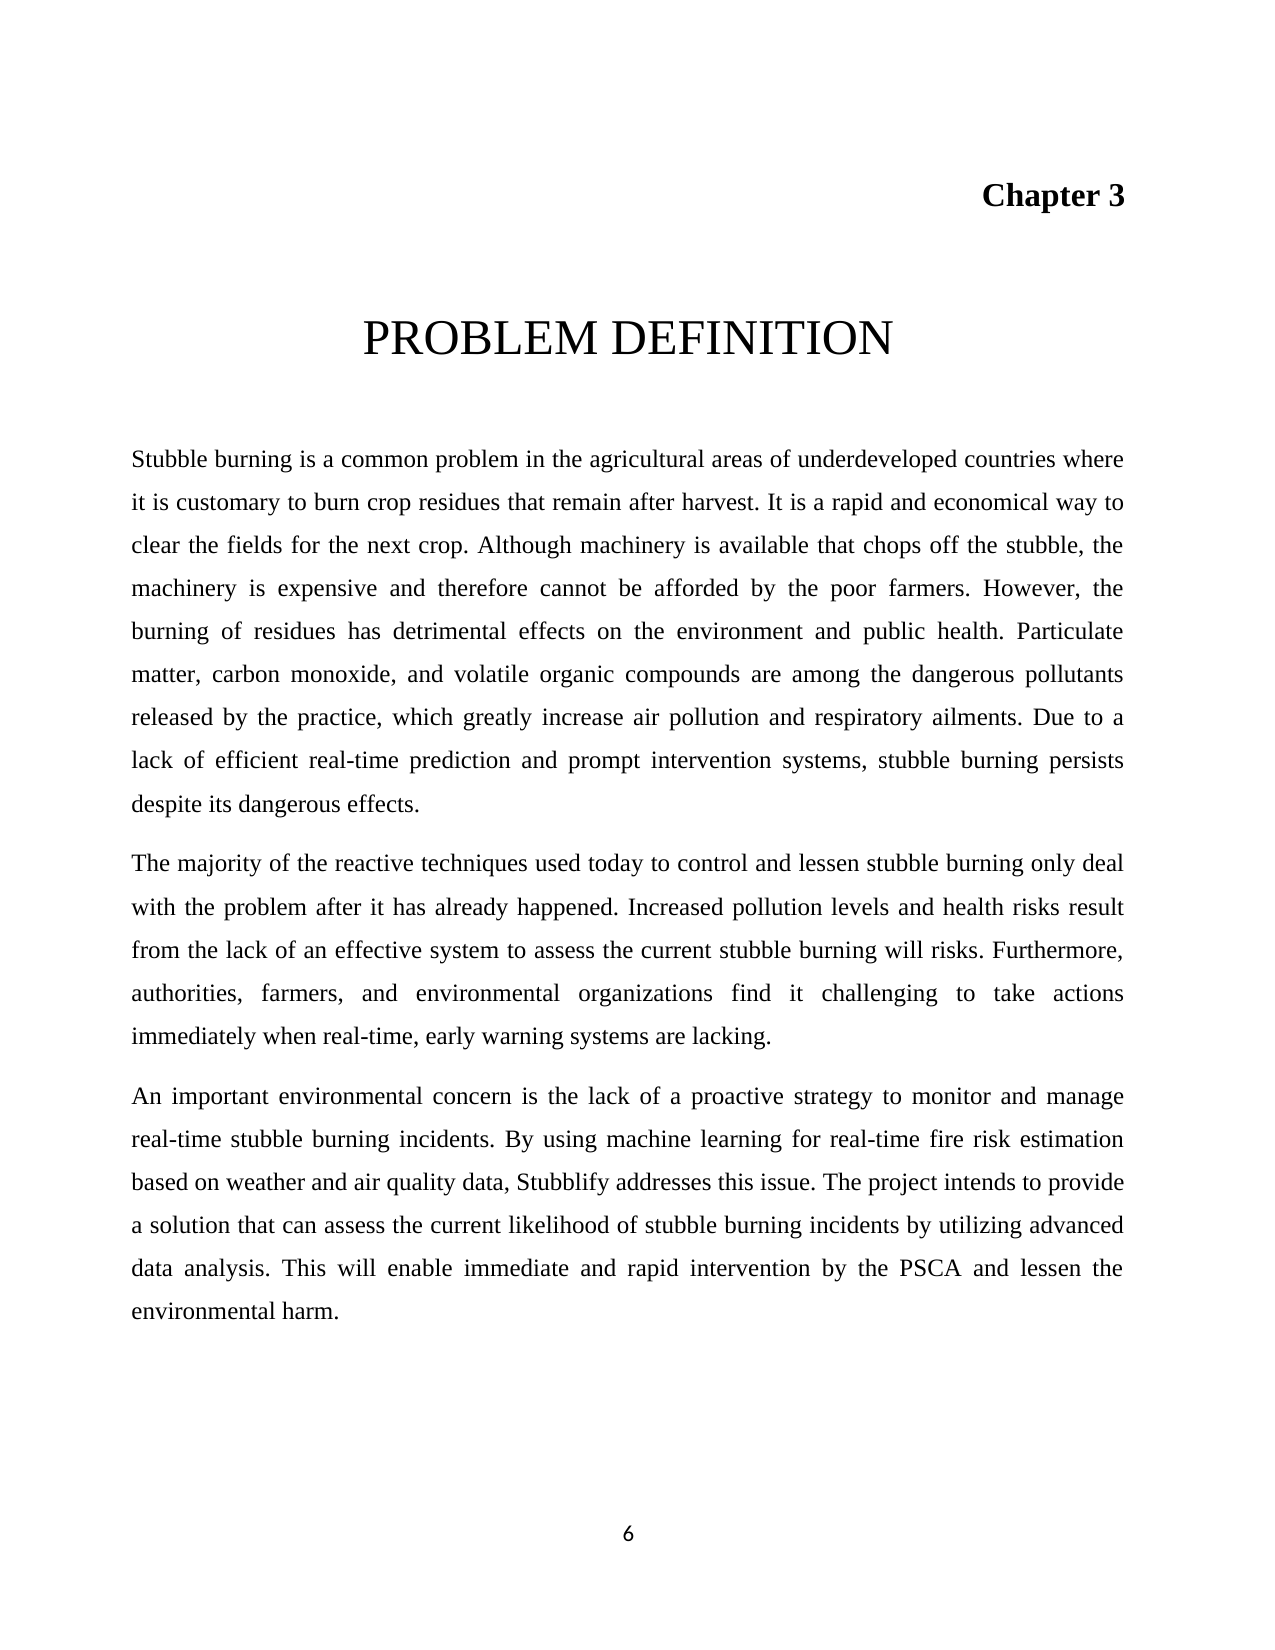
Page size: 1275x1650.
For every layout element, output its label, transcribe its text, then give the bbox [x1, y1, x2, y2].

text The majority of the reactive techniques used today to control and lessen stubble burning only deal with the problem after it has already happened. Increased pollution levels and health risks result from the lack of an effective system to assess the current stubble burning will risks. Furthermore, authorities, farmers, and environmental organizations find it challenging to take actions immediately when real-time, early warning systems are lacking. [131, 848, 1125, 1050]
text An important environmental concern is the lack of a proactive strategy to monitor and manage real-time stubble burning incidents. By using machine learning for real-time fire risk estimation based on weather and air quality data, Stubblify addresses this issue. The project intends to provide a solution that can assess the current likelihood of stubble burning incidents by utilizing advanced data analysis. This will enable immediate and rapid intervention by the PSCA and lessen the environmental harm. [131, 1081, 1125, 1325]
text Stubble burning is a common problem in the agricultural areas of underdeveloped countries where it is customary to burn crop residues that remain after harvest. It is a rapid and economical way to clear the fields for the next crop. Although machinery is available that chops off the stubble, the machinery is expensive and therefore cannot be afforded by the poor farmers. However, the burning of residues has detrimental effects on the environment and public health. Particulate matter, carbon monoxide, and volatile organic compounds are among the dangerous pollutants released by the practice, which greatly increase air pollution and respiratory ailments. Due to a lack of efficient real-time prediction and prompt intervention systems, stubble burning persists despite its dangerous effects. [131, 444, 1125, 817]
subtitle PROBLEM DEFINITION [131, 307, 1125, 365]
subtitle Chapter 3 [131, 175, 1125, 213]
